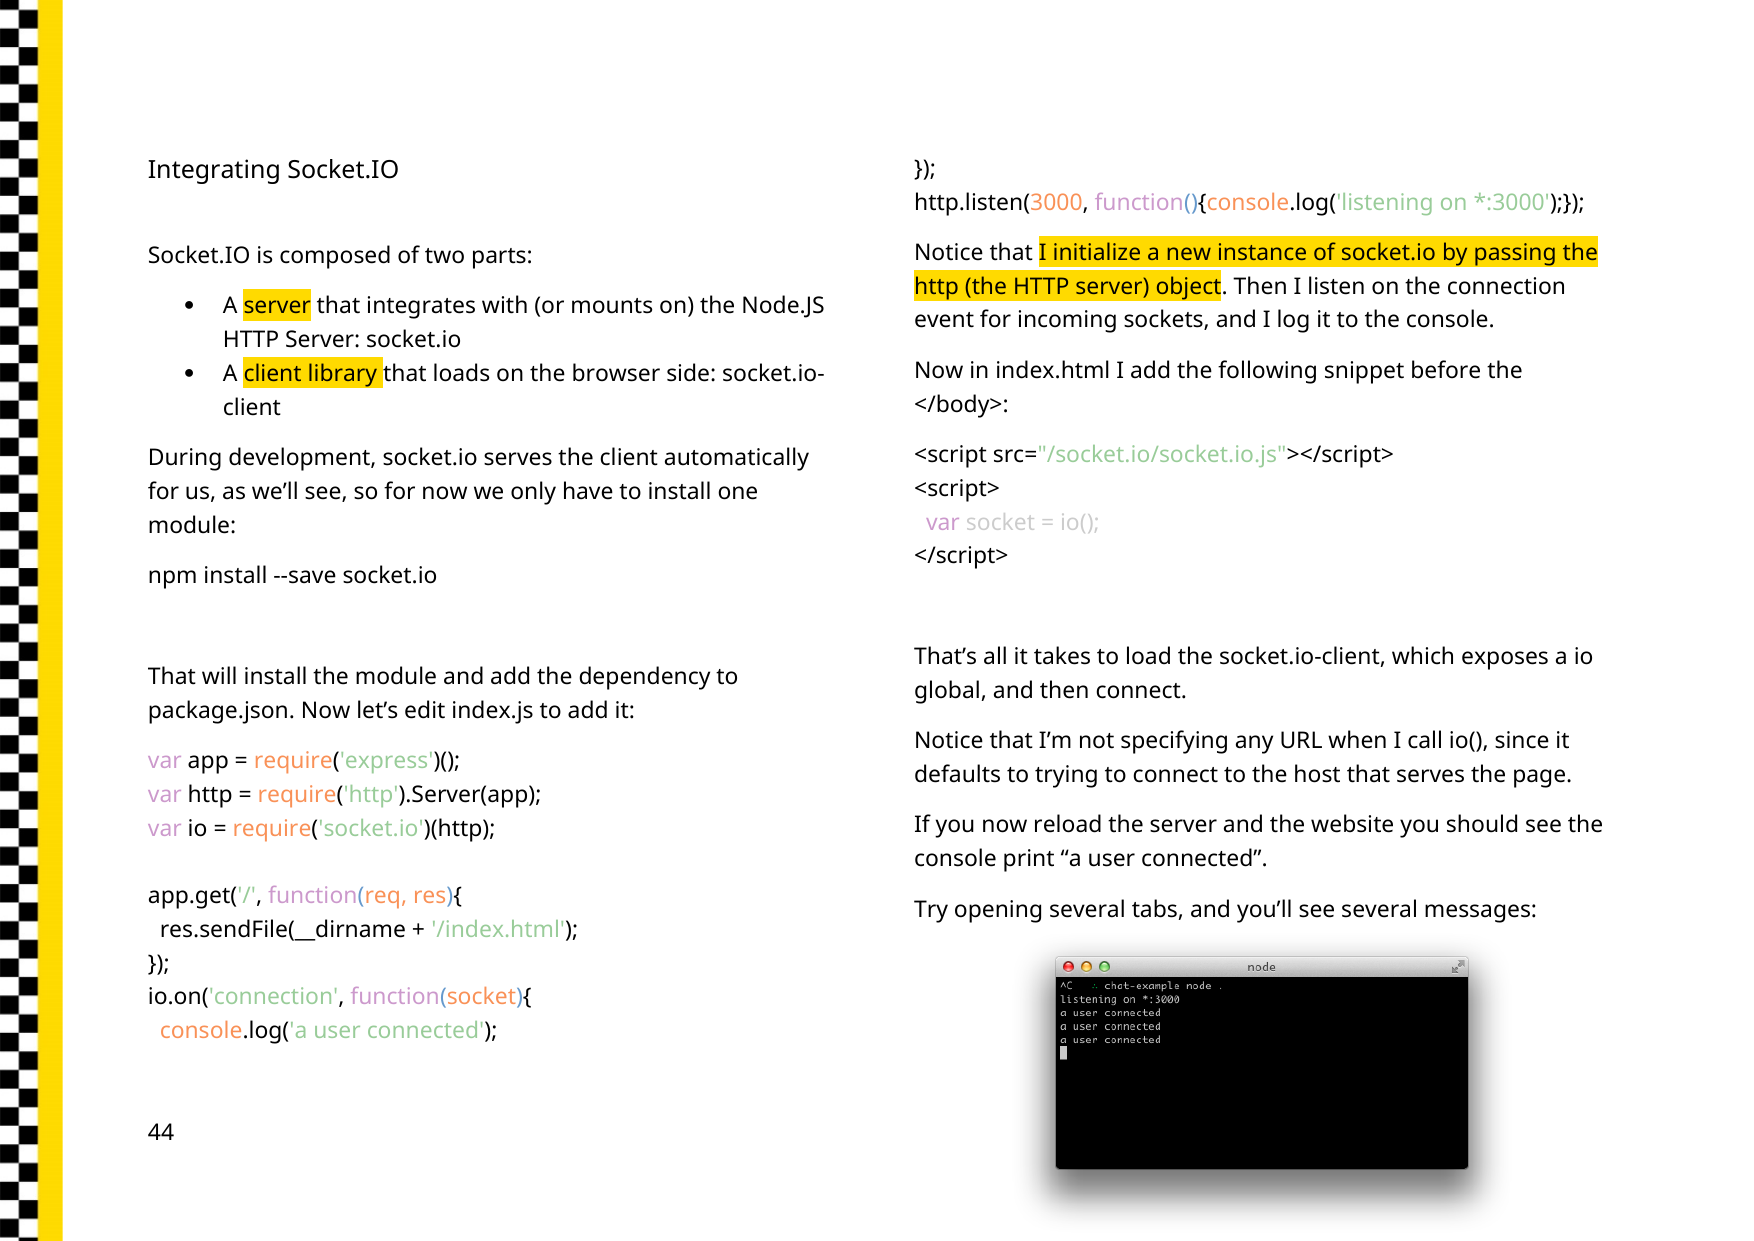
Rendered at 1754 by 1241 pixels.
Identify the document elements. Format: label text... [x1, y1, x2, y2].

text That will install the module and add the dependency to package.json. Now let’s edit index.js to add it: [148, 660, 840, 725]
text <script src="/socket.io/socket.io.js"></script> <script> var socket = io(); </script> [914, 438, 1606, 571]
text Notice that I initialize a new instance of socket.io by passing the http (the HTTP server) object. Then I listen on the connection event for incoming sockets, and I log it to the console. [914, 236, 1606, 335]
subtitle Integrating Socket.IO [148, 152, 840, 186]
text Now in index.html I add the following snippet before the </body>: [914, 354, 1606, 419]
text Socket.IO is composed of two parts: [148, 239, 840, 270]
text Notice that I’m not specifying any URL when I call io(), since it defaults to trying to connect to the host that serves the page. [914, 724, 1606, 789]
picture [1004, 925, 1519, 1240]
text If you now reload the server and the website you should see the console print “a user connected”. [914, 808, 1606, 873]
list A client library that loads on the browser side: socket.io-client [185, 357, 840, 422]
list A server that integrates with (or mounts on) the Node.JS HTTP Server: socket.io [185, 289, 840, 354]
picture [0, 0, 63, 1241]
text Try opening several tabs, and you’ll see several messages: [914, 893, 1606, 924]
text That’s all it takes to load the socket.io-client, which exposes a io global, and then connect. [914, 640, 1606, 705]
text npm install --save socket.io [148, 559, 840, 590]
text During development, socket.io serves the client automatically for us, as we’ll see, so for now we only have to install one module: [148, 441, 840, 540]
text var app = require('express')(); var http = require('http').Server(app); var io = require('socket.io')(http); app.get('/', function(req, res){ res.sendFile(__dirname + '/index.html'); }); io.on('connection', function(socket){ console.log('a user connected'); }); http.listen(3000, function(){console.log('listening on *:3000');}); [148, 744, 840, 1045]
text var app = require('express')(); var http = require('http').Server(app); var io = require('socket.io')(http); app.get('/', function(req, res){ res.sendFile(__dirname + '/index.html'); }); io.on('connection', function(socket){ console.log('a user connected'); }); http.listen(3000, function(){console.log('listening on *:3000');}); [914, 152, 1606, 217]
